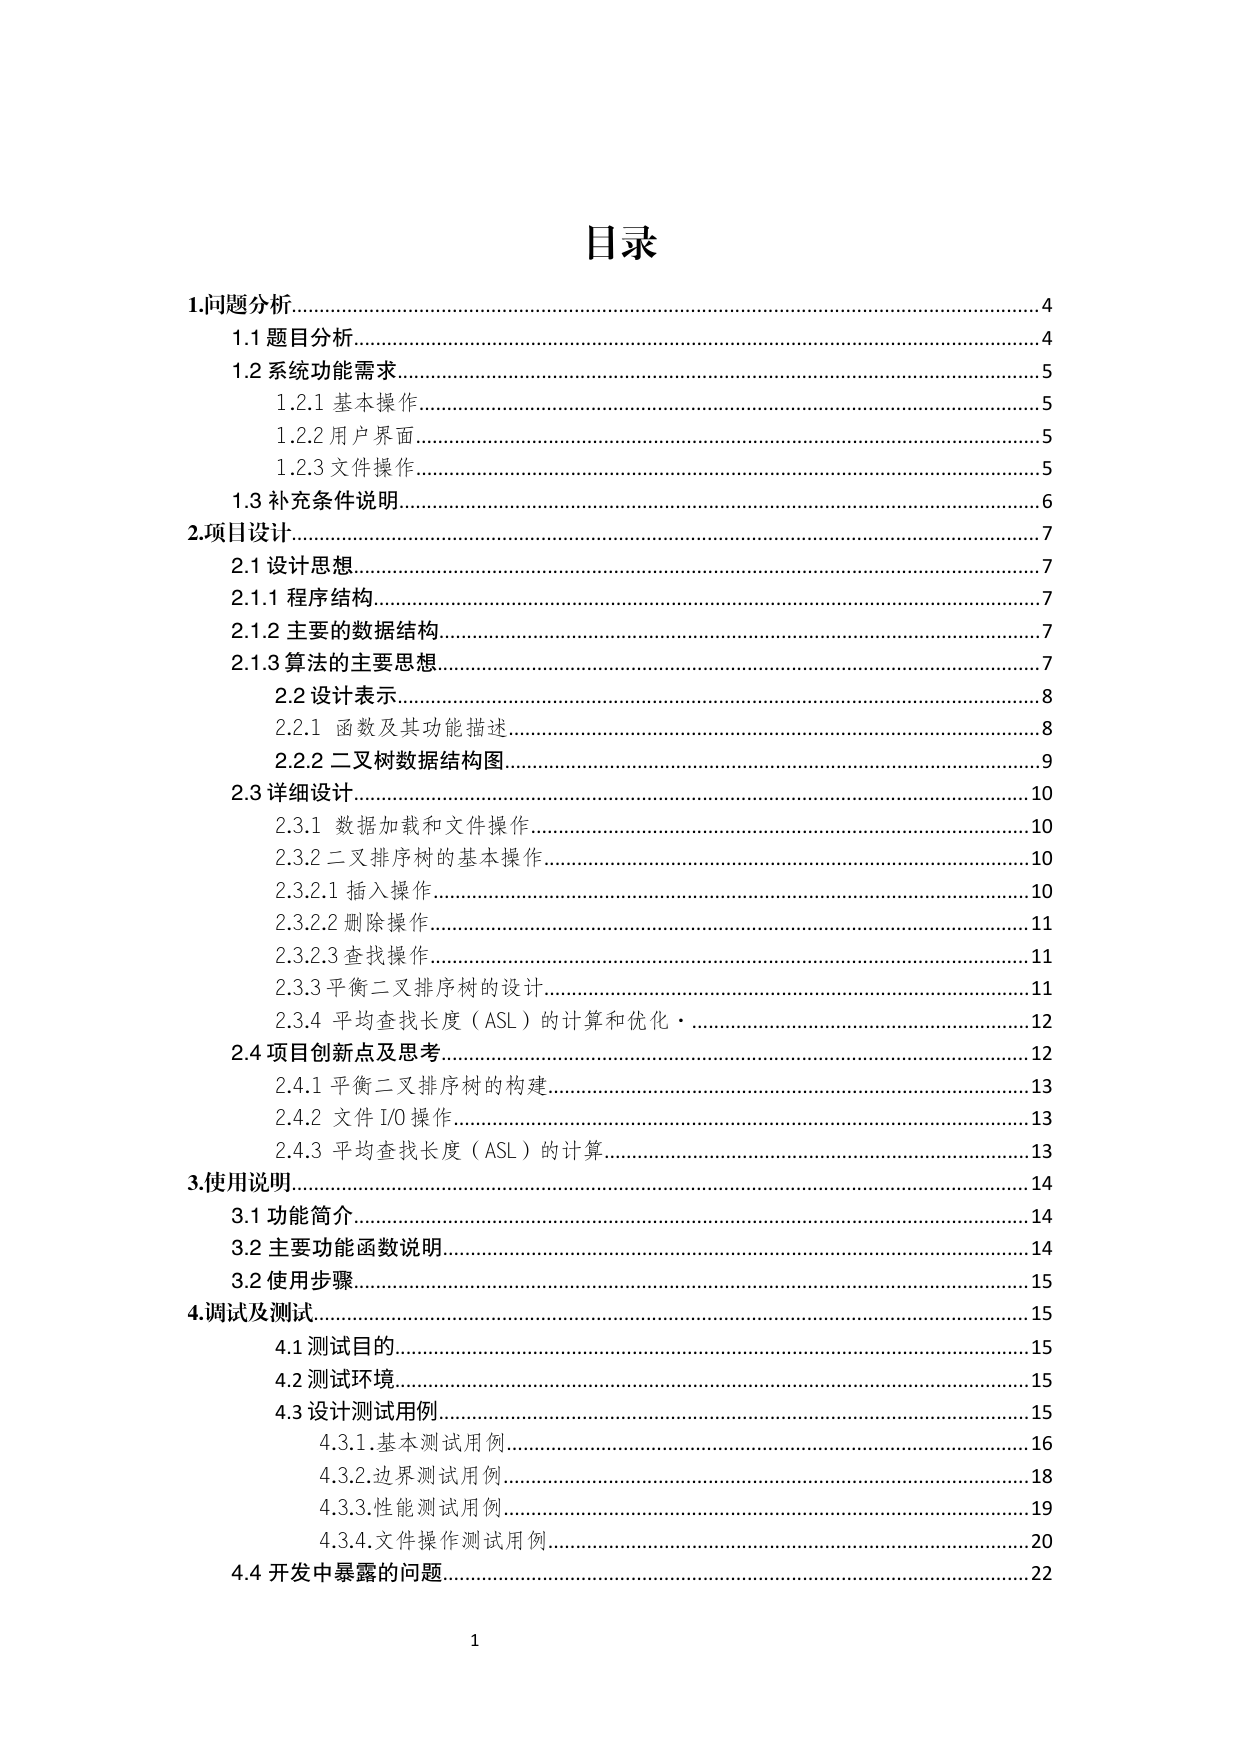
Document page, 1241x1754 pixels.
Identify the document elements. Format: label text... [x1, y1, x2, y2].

text 1.2.3文件操作 5 [275, 451, 1053, 484]
text 4.调试及测试 15 [187, 1296, 1053, 1329]
text 2.2.2 二叉树数据结构图 9 [275, 744, 1053, 776]
text 1.3 补充条件说明 6 [231, 484, 1053, 516]
text 1.2.1基本操作 5 [275, 386, 1053, 419]
text 2.4.1平衡二叉排序树的构建 13 [275, 1069, 1053, 1101]
text 2.3.4 平均查找长度（ASL）的计算和优化· 12 [275, 1004, 1053, 1036]
text 1.2.2用户界面 5 [275, 419, 1053, 451]
text 2.1.2 主要的数据结构 7 [231, 614, 1053, 646]
text 4.4 开发中暴露的问题 22 [231, 1556, 1053, 1589]
text 4.1测试目的 15 [275, 1329, 1053, 1361]
text 3.2 主要功能函数说明 14 [231, 1231, 1053, 1264]
text 2.2设计表示 8 [275, 679, 1053, 711]
text 2.3.2.3查找操作 11 [275, 939, 1053, 971]
text 2.4项目创新点及思考 12 [231, 1036, 1053, 1069]
text 4.3设计测试用例 15 [275, 1394, 1053, 1426]
text 3.2使用步骤 15 [231, 1264, 1053, 1296]
text 1.2系统功能需求 5 [231, 354, 1053, 386]
text 1.问题分析 4 [187, 289, 1053, 321]
text 2.3.2.1插入操作 10 [275, 874, 1053, 906]
text 2.项目设计 7 [187, 516, 1053, 549]
text 3.使用说明 14 [187, 1166, 1053, 1199]
text 4.3.4.文件操作测试用例 20 [319, 1524, 1053, 1556]
text 4.3.3.性能测试用例 19 [319, 1491, 1053, 1524]
text 目录 [187, 212, 1053, 277]
text 3.1功能简介 14 [231, 1199, 1053, 1231]
text 2.1设计思想 7 [231, 549, 1053, 581]
text 2.1.1 程序结构 7 [231, 581, 1053, 614]
text 2.2.1 函数及其功能描述 8 [275, 711, 1053, 744]
text 2.1.3算法的主要思想 7 [231, 646, 1053, 679]
text 2.3.1 数据加载和文件操作 10 [275, 809, 1053, 841]
text 2.3.2二叉排序树的基本操作 10 [275, 841, 1053, 874]
text 2.3.3平衡二叉排序树的设计 11 [275, 971, 1053, 1004]
text 2.4.2 文件I/O操作 13 [275, 1101, 1053, 1134]
text 2.4.3 平均查找长度（ASL）的计算 13 [275, 1134, 1053, 1166]
text 4.2测试环境 15 [275, 1361, 1053, 1394]
text 1.1题目分析 4 [231, 321, 1053, 354]
text 4.3.1.基本测试用例 16 [319, 1426, 1053, 1459]
text 4.3.2.边界测试用例 18 [319, 1459, 1053, 1491]
text 2.3详细设计 10 [231, 776, 1053, 809]
text 2.3.2.2删除操作 11 [275, 906, 1053, 939]
